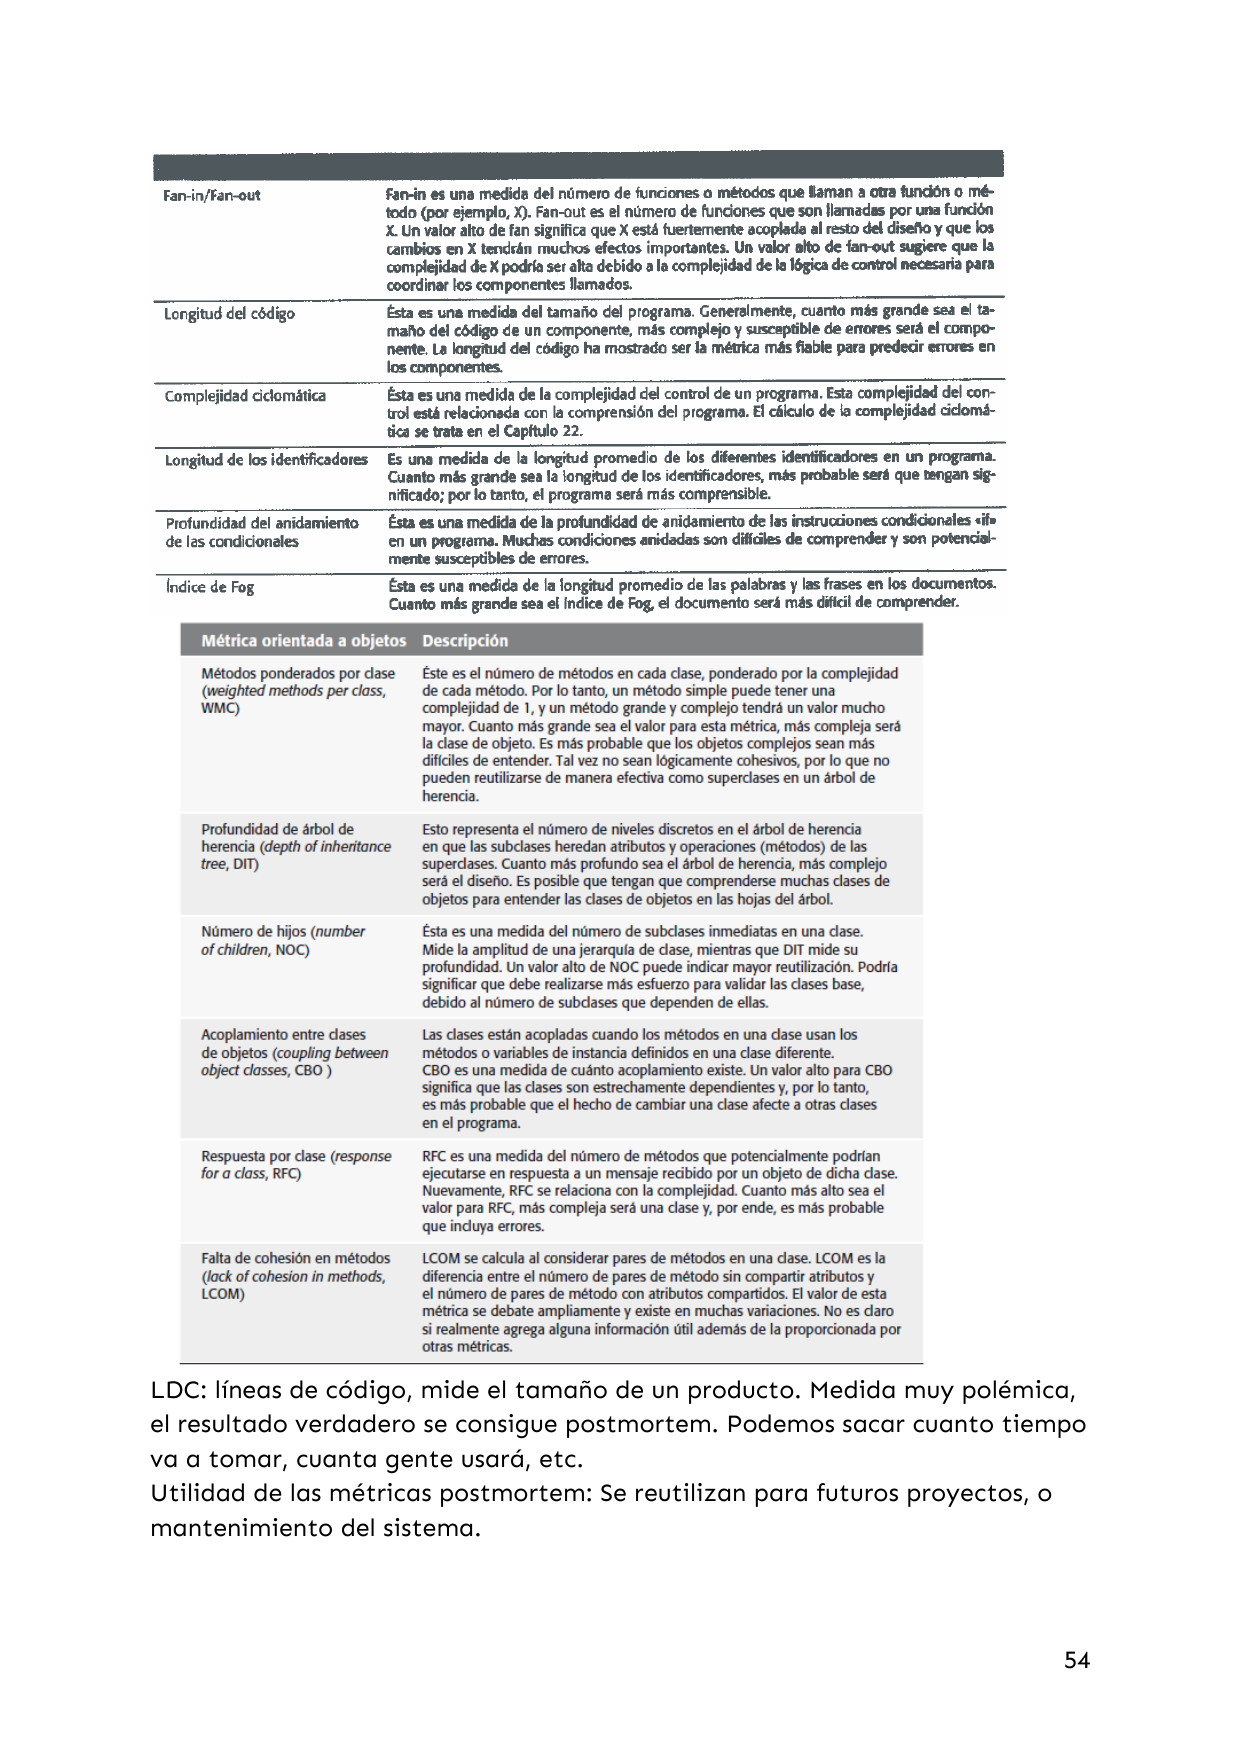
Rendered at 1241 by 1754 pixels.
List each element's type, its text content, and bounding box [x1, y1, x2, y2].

picture [150, 150, 1007, 616]
text Utilidad de las métricas postmortem: Se reutilizan para futuros proyectos, o mantenimiento del sistema. [150, 1478, 1090, 1543]
picture [150, 619, 951, 1370]
text LDC: líneas de código, mide el tamaño de un producto. Medida muy polémica, el resultado verdadero se consigue postmortem. Podemos sacar cuanto tiempo va a tomar, cuanta gente usará, etc. [150, 1374, 1090, 1474]
